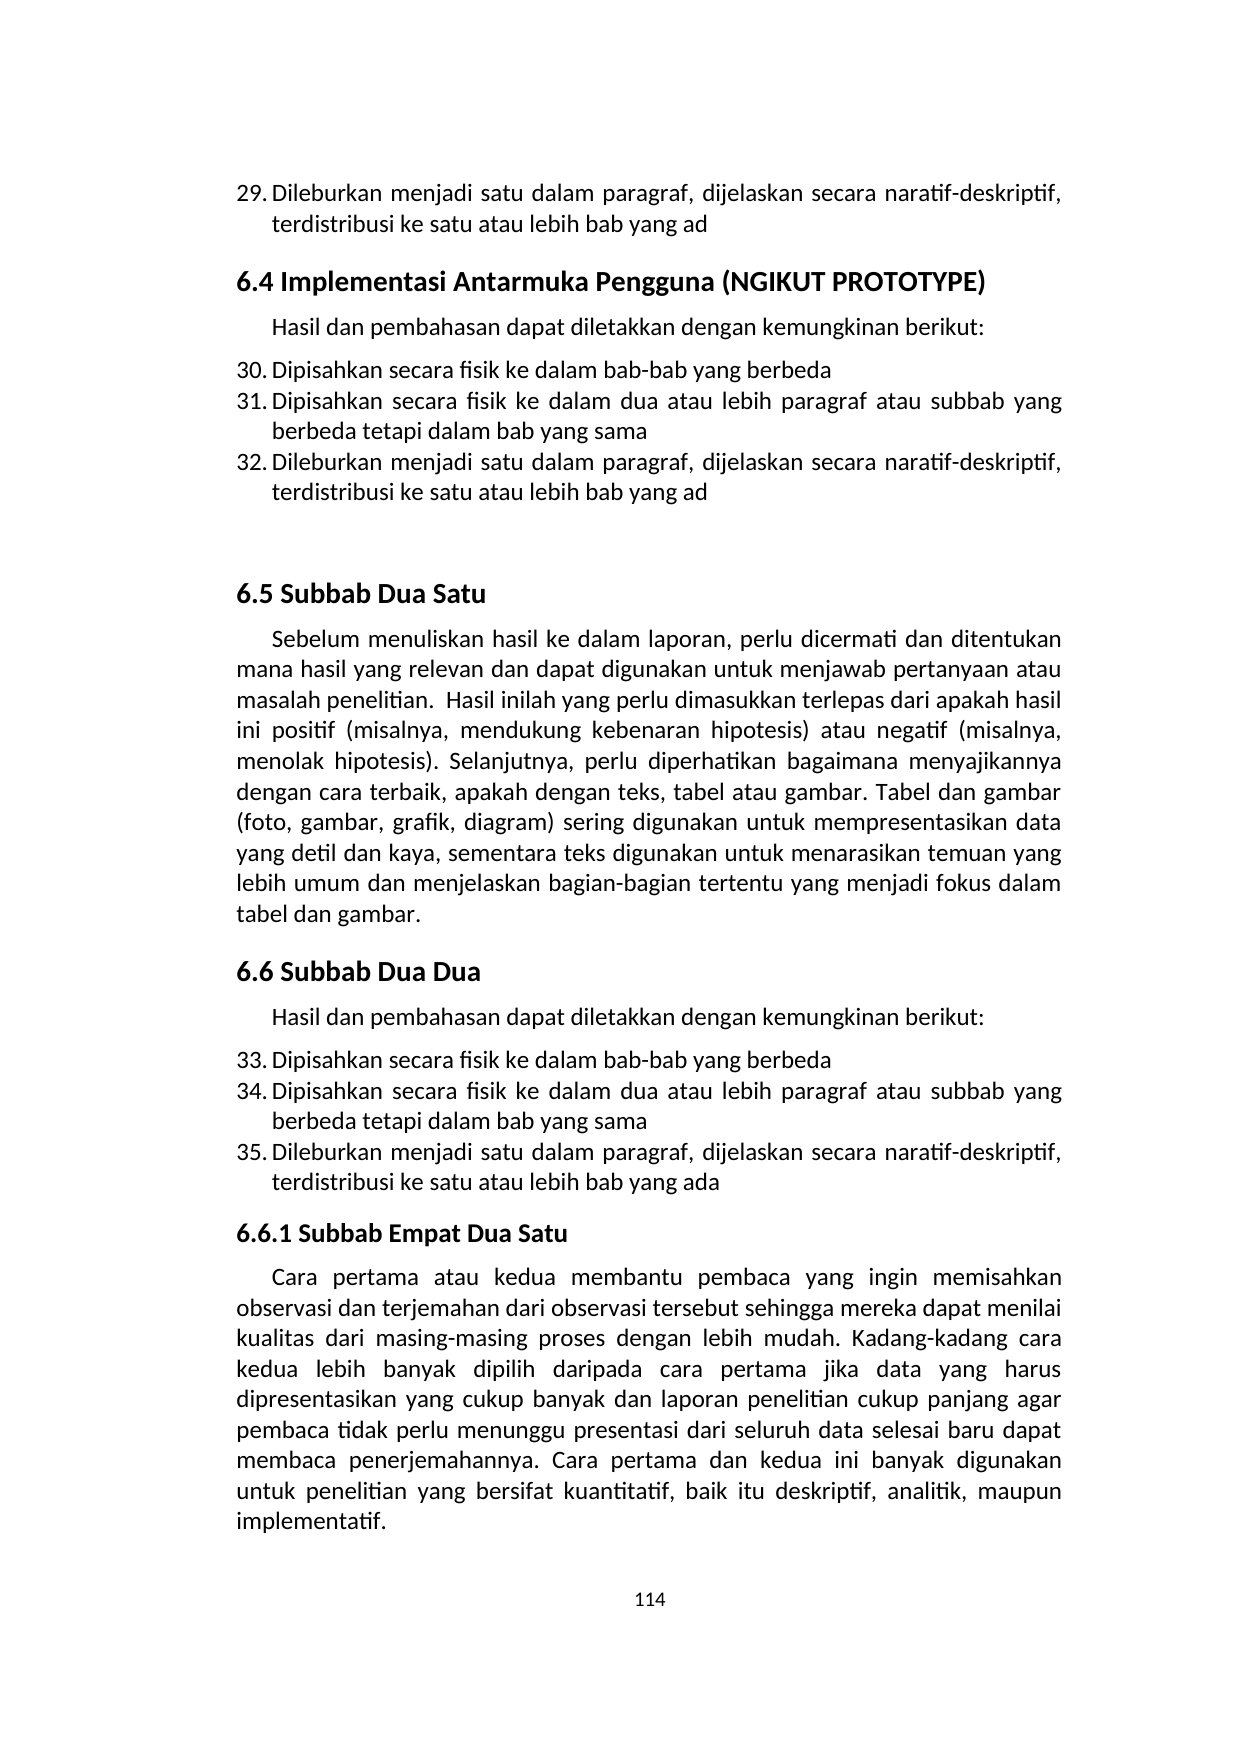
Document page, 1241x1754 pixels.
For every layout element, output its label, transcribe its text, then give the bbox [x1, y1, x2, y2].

list Dileburkan menjadi satu dalam paragraf, dijelaskan secara naratif-deskriptif, terdistribusi ke satu atau lebih bab yang ad [236, 446, 1063, 507]
list Dileburkan menjadi satu dalam paragraf, dijelaskan secara naratif-deskriptif, terdistribusi ke satu atau lebih bab yang ada [236, 1136, 1063, 1197]
text Hasil dan pembahasan dapat diletakkan dengan kemungkinan berikut: [236, 1001, 1063, 1032]
text Hasil dan pembahasan dapat diletakkan dengan kemungkinan berikut: [236, 311, 1063, 342]
text Sebelum menuliskan hasil ke dalam laporan, perlu dicermati dan ditentukan mana hasil yang relevan dan dapat digunakan untuk menjawab pertanyaan atau masalah penelitian. Hasil inilah yang perlu dimasukkan terlepas dari apakah hasil ini positif (misalnya, mendukung kebenaran hipotesis) atau negatif (misalnya, menolak hipotesis). Selanjutnya, perlu diperhatikan bagaimana menyajikannya dengan cara terbaik, apakah dengan teks, tabel atau gambar. Tabel dan gambar (foto, gambar, grafik, diagram) sering digunakan untuk mempresentasikan data yang detil dan kaya, sementara teks digunakan untuk menarasikan temuan yang lebih umum dan menjelaskan bagian-bagian tertentu yang menjadi fokus dalam tabel dan gambar. [236, 623, 1063, 928]
list Dipisahkan secara fisik ke dalam bab-bab yang berbeda [236, 1044, 1063, 1075]
subtitle Subbab Dua Dua [236, 953, 1063, 989]
list Dipisahkan secara fisik ke dalam dua atau lebih paragraf atau subbab yang berbeda tetapi dalam bab yang sama [236, 385, 1063, 446]
list Dipisahkan secara fisik ke dalam bab-bab yang berbeda [236, 354, 1063, 385]
subtitle Subbab Empat Dua Satu [236, 1216, 1063, 1249]
list Dipisahkan secara fisik ke dalam dua atau lebih paragraf atau subbab yang berbeda tetapi dalam bab yang sama [236, 1075, 1063, 1136]
subtitle Implementasi Antarmuka Pengguna (NGIKUT PROTOTYPE) [236, 263, 1063, 299]
list Dileburkan menjadi satu dalam paragraf, dijelaskan secara naratif-deskriptif, terdistribusi ke satu atau lebih bab yang ad [236, 177, 1063, 238]
text Cara pertama atau kedua membantu pembaca yang ingin memisahkan observasi dan terjemahan dari observasi tersebut sehingga mereka dapat menilai kualitas dari masing-masing proses dengan lebih mudah. Kadang-kadang cara kedua lebih banyak dipilih daripada cara pertama jika data yang harus dipresentasikan yang cukup banyak dan laporan penelitian cukup panjang agar pembaca tidak perlu menunggu presentasi dari seluruh data selesai baru dapat membaca penerjemahannya. Cara pertama dan kedua ini banyak digunakan untuk penelitian yang bersifat kuantitatif, baik itu deskriptif, analitik, maupun implementatif. [236, 1261, 1063, 1536]
subtitle Subbab Dua Satu [236, 575, 1063, 611]
